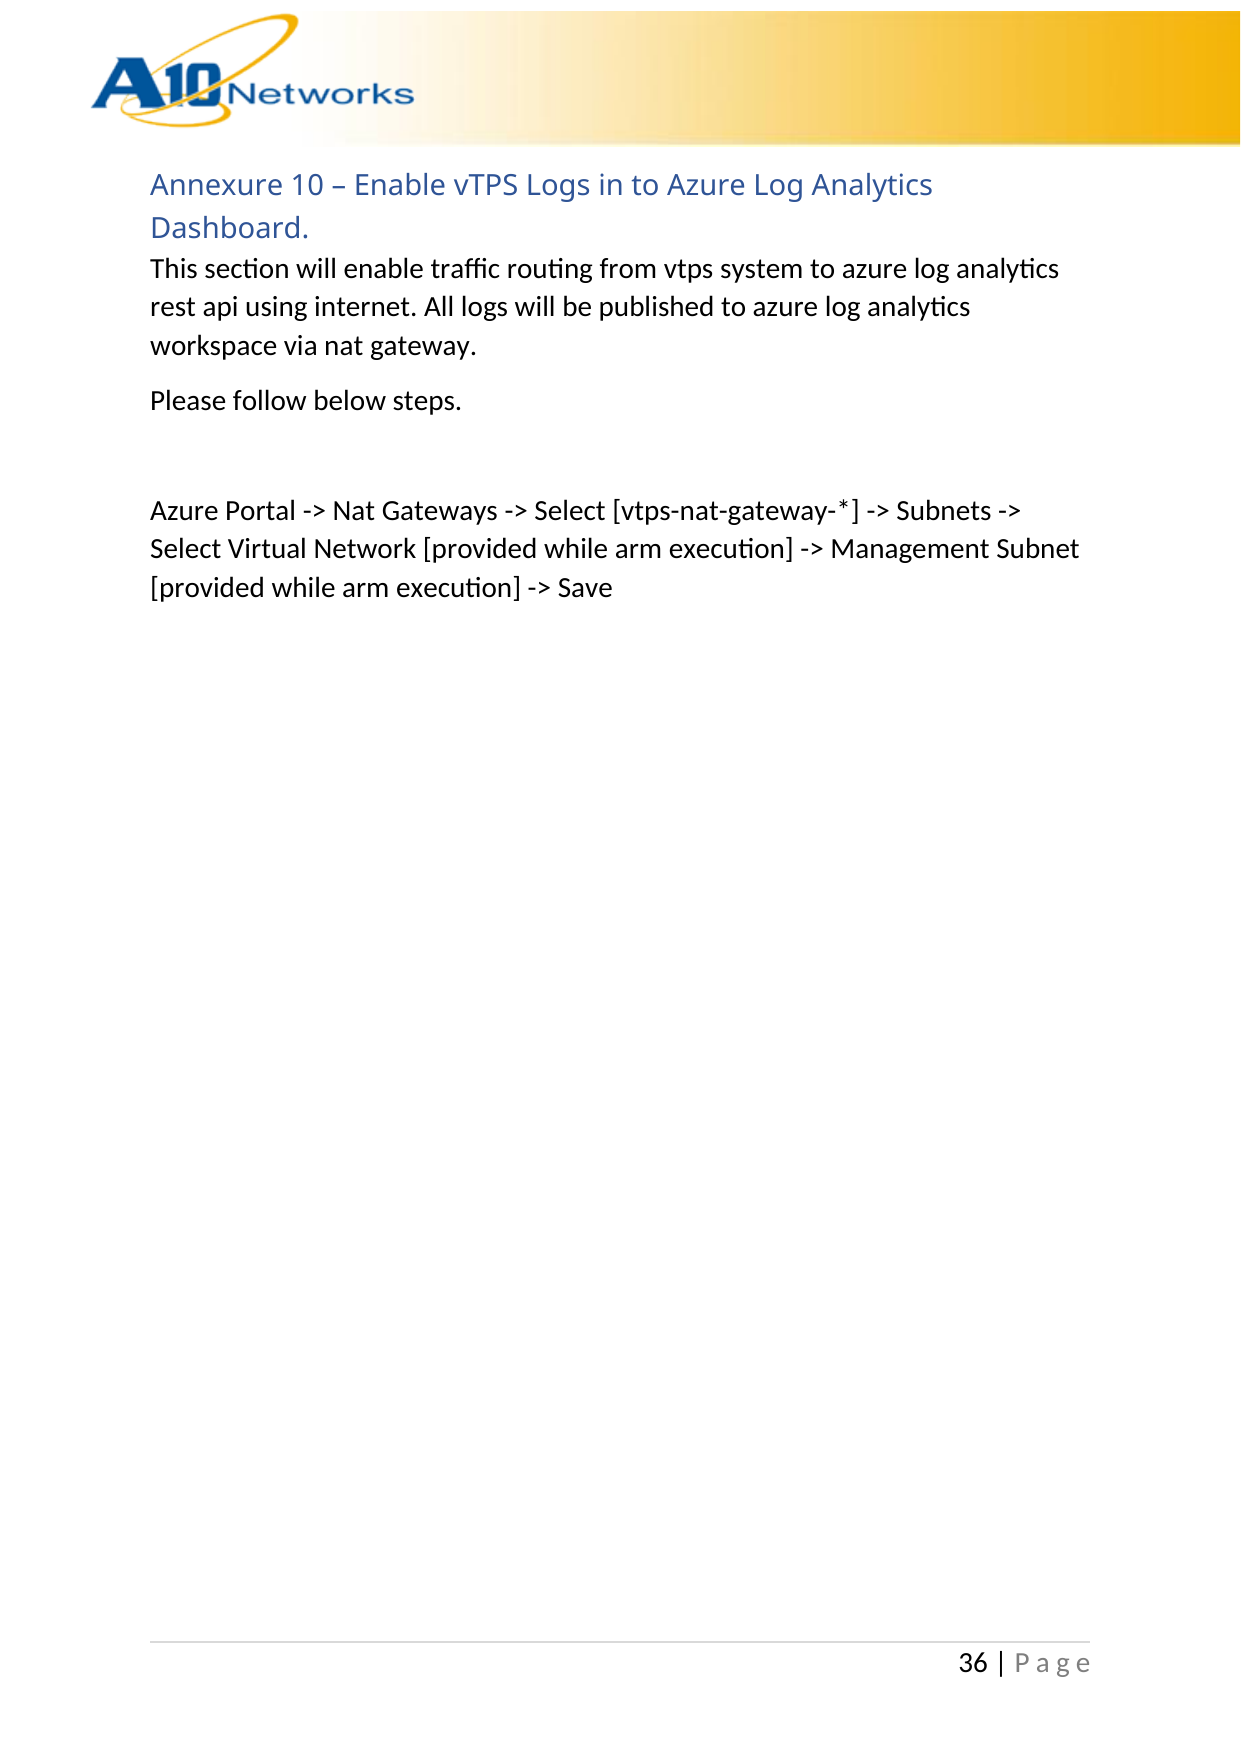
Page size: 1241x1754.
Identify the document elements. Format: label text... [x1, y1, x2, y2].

text Please follow below steps. [150, 382, 1090, 417]
text This section will enable traffic routing from vtps system to azure log analytics rest api using internet. All logs will be published to azure log analytics workspace via nat gateway. [150, 250, 1090, 362]
subtitle Annexure 10 – Enable vTPS Logs in to Azure Log Analytics Dashboard. [150, 164, 1090, 247]
text Azure Portal -> Nat Gateways -> Select [vtps-nat-gateway-*] -> Subnets -> Select Virtual Network [provided while arm execution] -> Management Subnet [provided while arm execution] -> Save [150, 492, 1090, 604]
picture [0, 11, 1241, 147]
